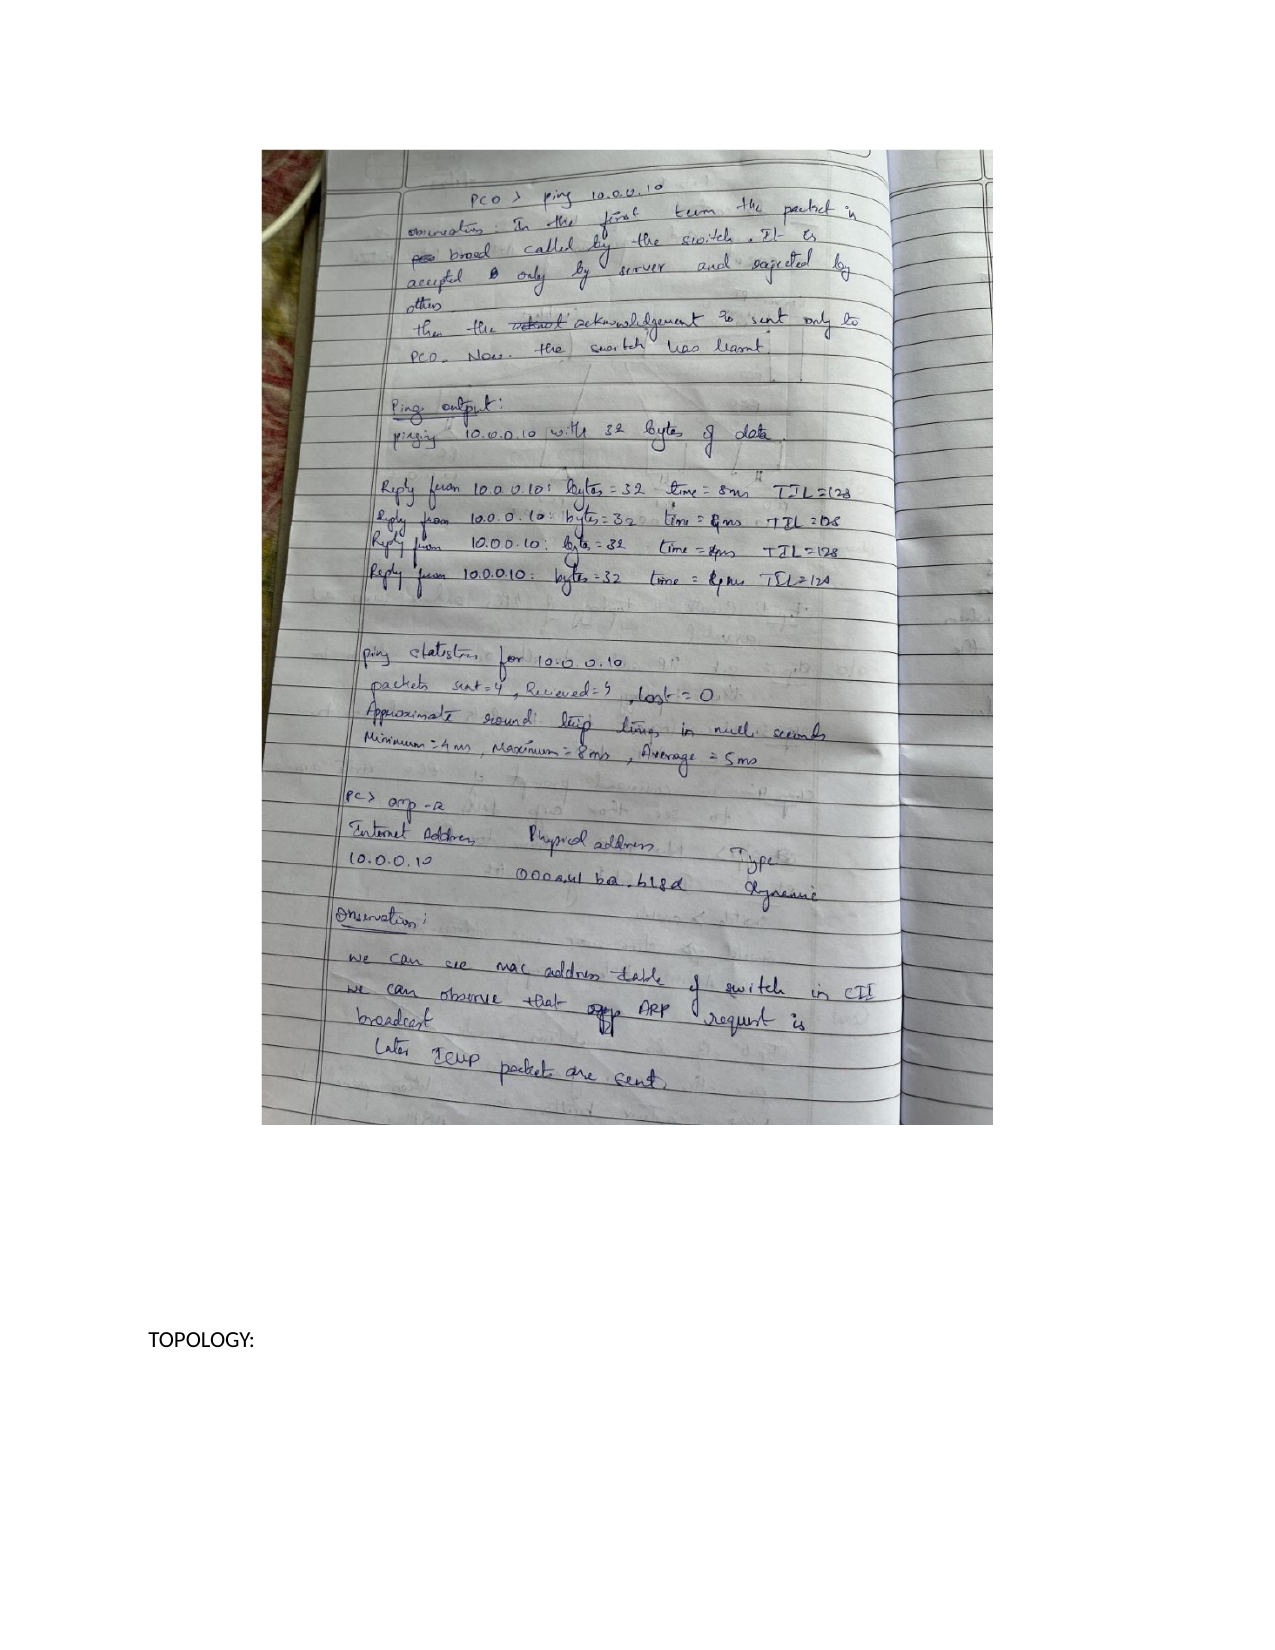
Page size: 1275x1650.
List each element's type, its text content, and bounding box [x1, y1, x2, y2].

picture [262, 151, 993, 1124]
text TOPOLOGY: [148, 1325, 1241, 1353]
